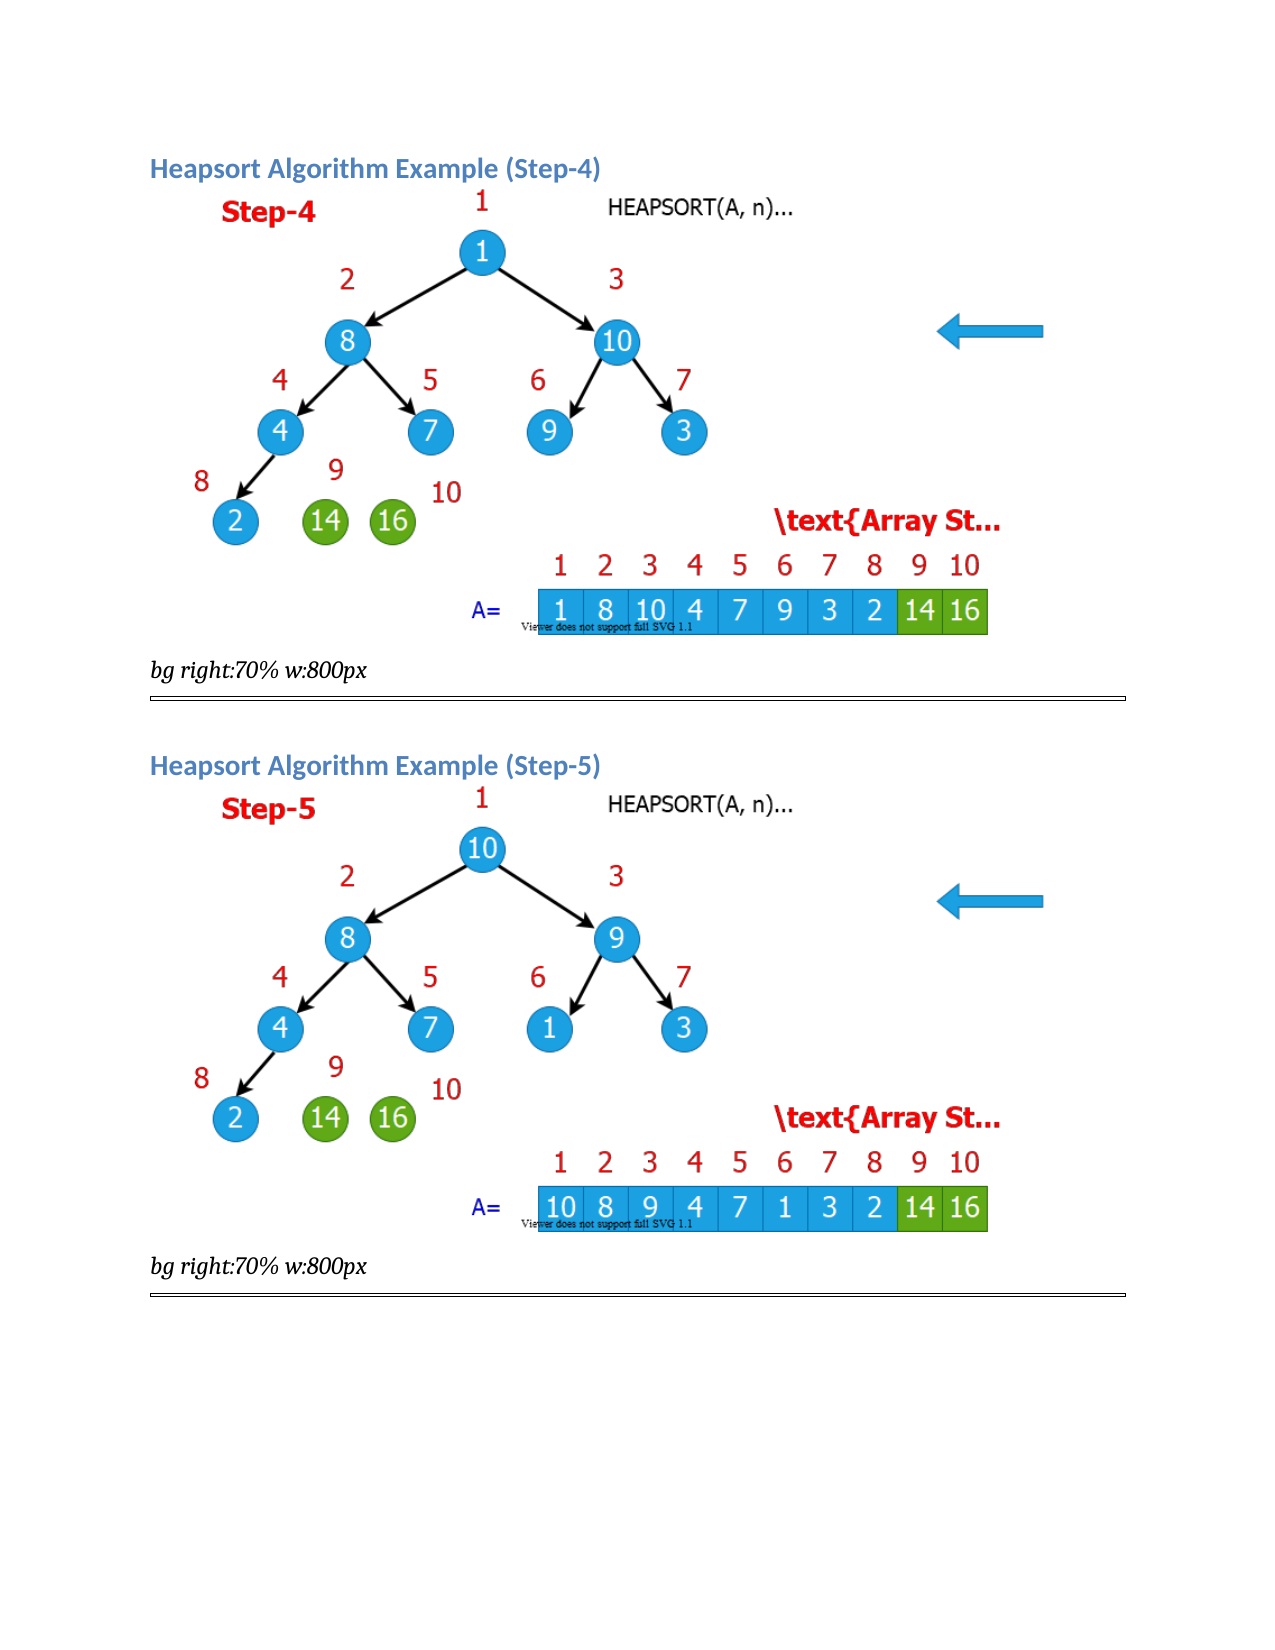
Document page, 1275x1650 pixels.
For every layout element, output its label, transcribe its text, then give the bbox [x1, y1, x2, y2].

text bg right:70% w:800px [150, 1252, 1125, 1281]
picture [168, 185, 1044, 635]
picture [168, 782, 1044, 1232]
subtitle Heapsort Algorithm Example (Step-4) [150, 150, 1125, 186]
text bg right:70% w:800px [150, 656, 1125, 684]
subtitle Heapsort Algorithm Example (Step-5) [150, 747, 1125, 782]
